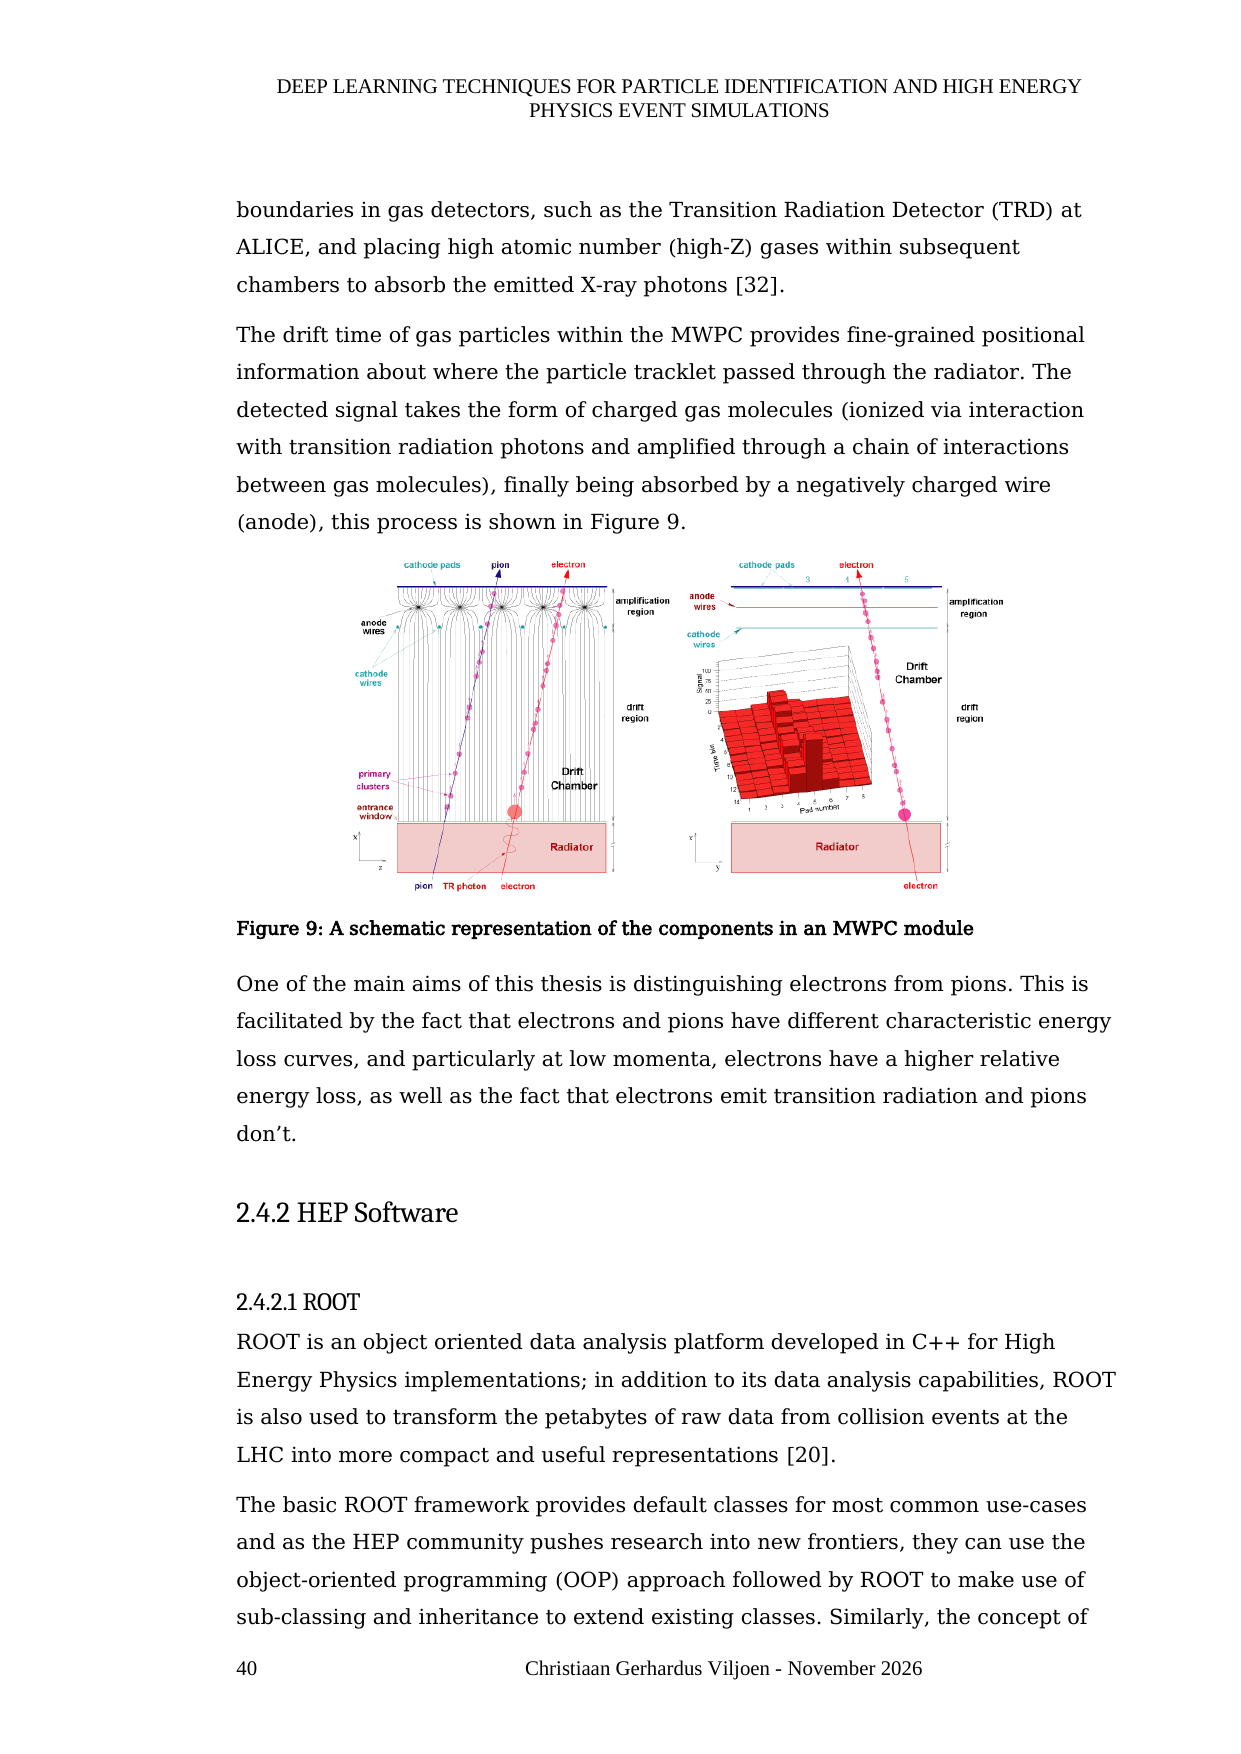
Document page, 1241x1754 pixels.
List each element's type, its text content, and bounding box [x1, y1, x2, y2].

subtitle ROOT [236, 1288, 1122, 1317]
text The drift time of gas particles within the MWPC provides fine-grained positional information about where the particle tracklet passed through the radiator. The detected signal takes the form of charged gas molecules (ionized via interaction with transition radiation photons and amplified through a chain of interactions between gas molecules), finally being absorbed by a negatively charged wire (anode), this process is shown in Figure 9. [236, 321, 1122, 534]
text One of the main aims of this thesis is distinguishing electrons from pions. This is facilitated by the fact that electrons and pions have different characteristic energy loss curves, and particularly at low momenta, electrons have a higher relative energy loss, as well as the fact that electrons emit transition radiation and pions don’t. [236, 971, 1122, 1146]
picture [352, 558, 1006, 892]
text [236, 1492, 1122, 1629]
text ROOT is an object oriented data analysis platform developed in C++ for High Energy Physics implementations; in addition to its data analysis capabilities, ROOT is also used to transform the petabytes of raw data from collision events at the LHC into more compact and useful representations . [236, 1329, 1122, 1467]
text Figure 9: A schematic representation of the components in an MWPC module [236, 916, 1122, 939]
subtitle HEP Software [236, 1196, 1122, 1229]
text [236, 196, 1122, 296]
